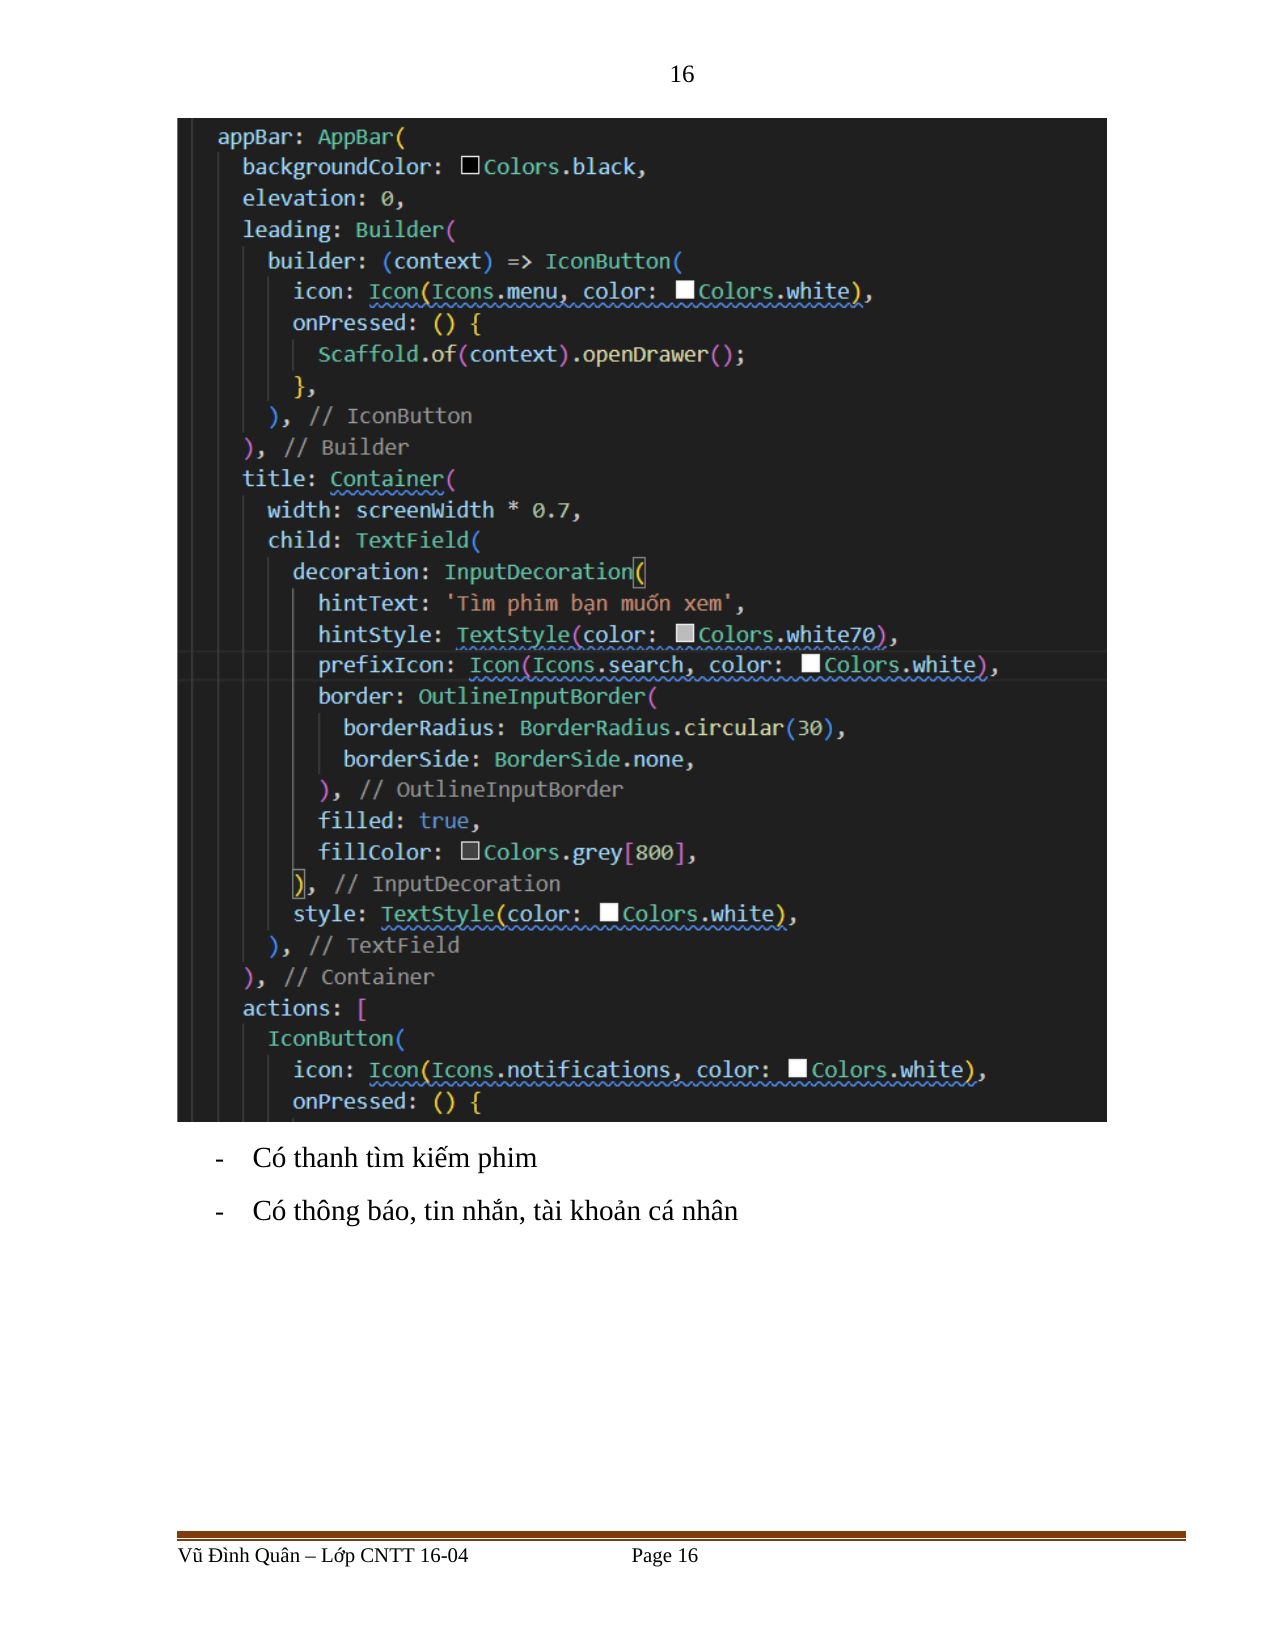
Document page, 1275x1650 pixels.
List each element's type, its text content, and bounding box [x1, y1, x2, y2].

list Có thanh tìm kiếm phim [215, 1140, 1186, 1174]
picture [177, 118, 1107, 1122]
list Có thông báo, tin nhắn, tài khoản cá nhân [215, 1193, 1186, 1226]
